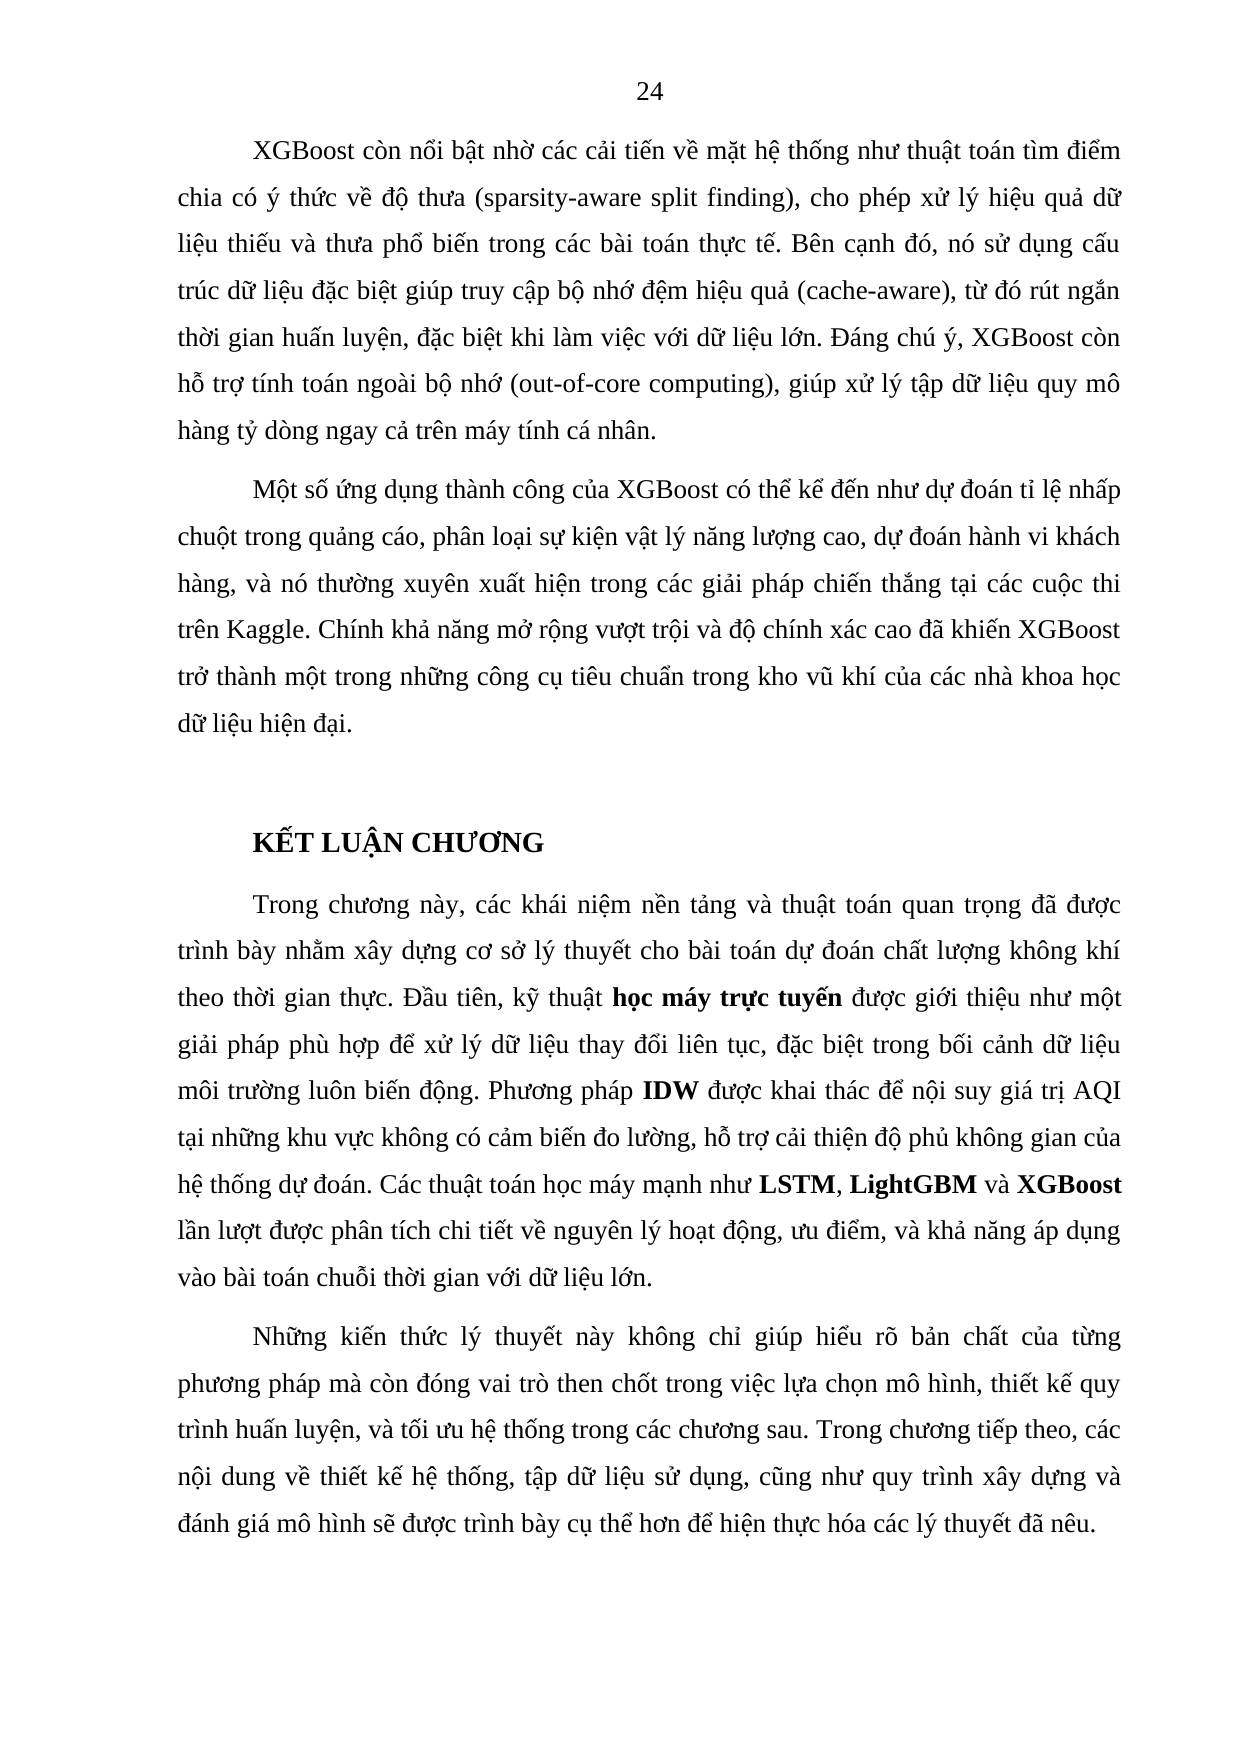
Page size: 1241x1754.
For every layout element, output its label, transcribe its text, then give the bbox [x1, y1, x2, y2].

subtitle KẾT LUẬN CHƯƠNG [237, 825, 1122, 858]
text Một số ứng dụng thành công của XGBoost có thể kể đến như dự đoán tỉ lệ nhấp chuột trong quảng cáo, phân loại sự kiện vật lý năng lượng cao, dự đoán hành vi khách hàng, và nó thường xuyên xuất hiện trong các giải pháp chiến thắng tại các cuộc thi trên Kaggle. Chính khả năng mở rộng vượt trội và độ chính xác cao đã khiến XGBoost trở thành một trong những công cụ tiêu chuẩn trong kho vũ khí của các nhà khoa học dữ liệu hiện đại. [177, 473, 1122, 738]
text Những kiến thức lý thuyết này không chỉ giúp hiểu rõ bản chất của từng phương pháp mà còn đóng vai trò then chốt trong việc lựa chọn mô hình, thiết kế quy trình huấn luyện, và tối ưu hệ thống trong các chương sau. Trong chương tiếp theo, các nội dung về thiết kế hệ thống, tập dữ liệu sử dụng, cũng như quy trình xây dựng và đánh giá mô hình sẽ được trình bày cụ thể hơn để hiện thực hóa các lý thuyết đã nêu. [177, 1320, 1122, 1538]
text XGBoost còn nổi bật nhờ các cải tiến về mặt hệ thống như thuật toán tìm điểm chia có ý thức về độ thưa (sparsity-aware split finding), cho phép xử lý hiệu quả dữ liệu thiếu và thưa phổ biến trong các bài toán thực tế. Bên cạnh đó, nó sử dụng cấu trúc dữ liệu đặc biệt giúp truy cập bộ nhớ đệm hiệu quả (cache-aware), từ đó rút ngắn thời gian huấn luyện, đặc biệt khi làm việc với dữ liệu lớn. Đáng chú ý, XGBoost còn hỗ trợ tính toán ngoài bộ nhớ (out-of-core computing), giúp xử lý tập dữ liệu quy mô hàng tỷ dòng ngay cả trên máy tính cá nhân. [177, 134, 1122, 445]
text Trong chương này, các khái niệm nền tảng và thuật toán quan trọng đã được trình bày nhằm xây dựng cơ sở lý thuyết cho bài toán dự đoán chất lượng không khí theo thời gian thực. Đầu tiên, kỹ thuật học máy trực tuyến được giới thiệu như một giải pháp phù hợp để xử lý dữ liệu thay đổi liên tục, đặc biệt trong bối cảnh dữ liệu môi trường luôn biến động. Phương pháp IDW được khai thác để nội suy giá trị AQI tại những khu vực không có cảm biến đo lường, hỗ trợ cải thiện độ phủ không gian của hệ thống dự đoán. Các thuật toán học máy mạnh như LSTM, LightGBM và XGBoost lần lượt được phân tích chi tiết về nguyên lý hoạt động, ưu điểm, và khả năng áp dụng vào bài toán chuỗi thời gian với dữ liệu lớn. [177, 888, 1122, 1292]
